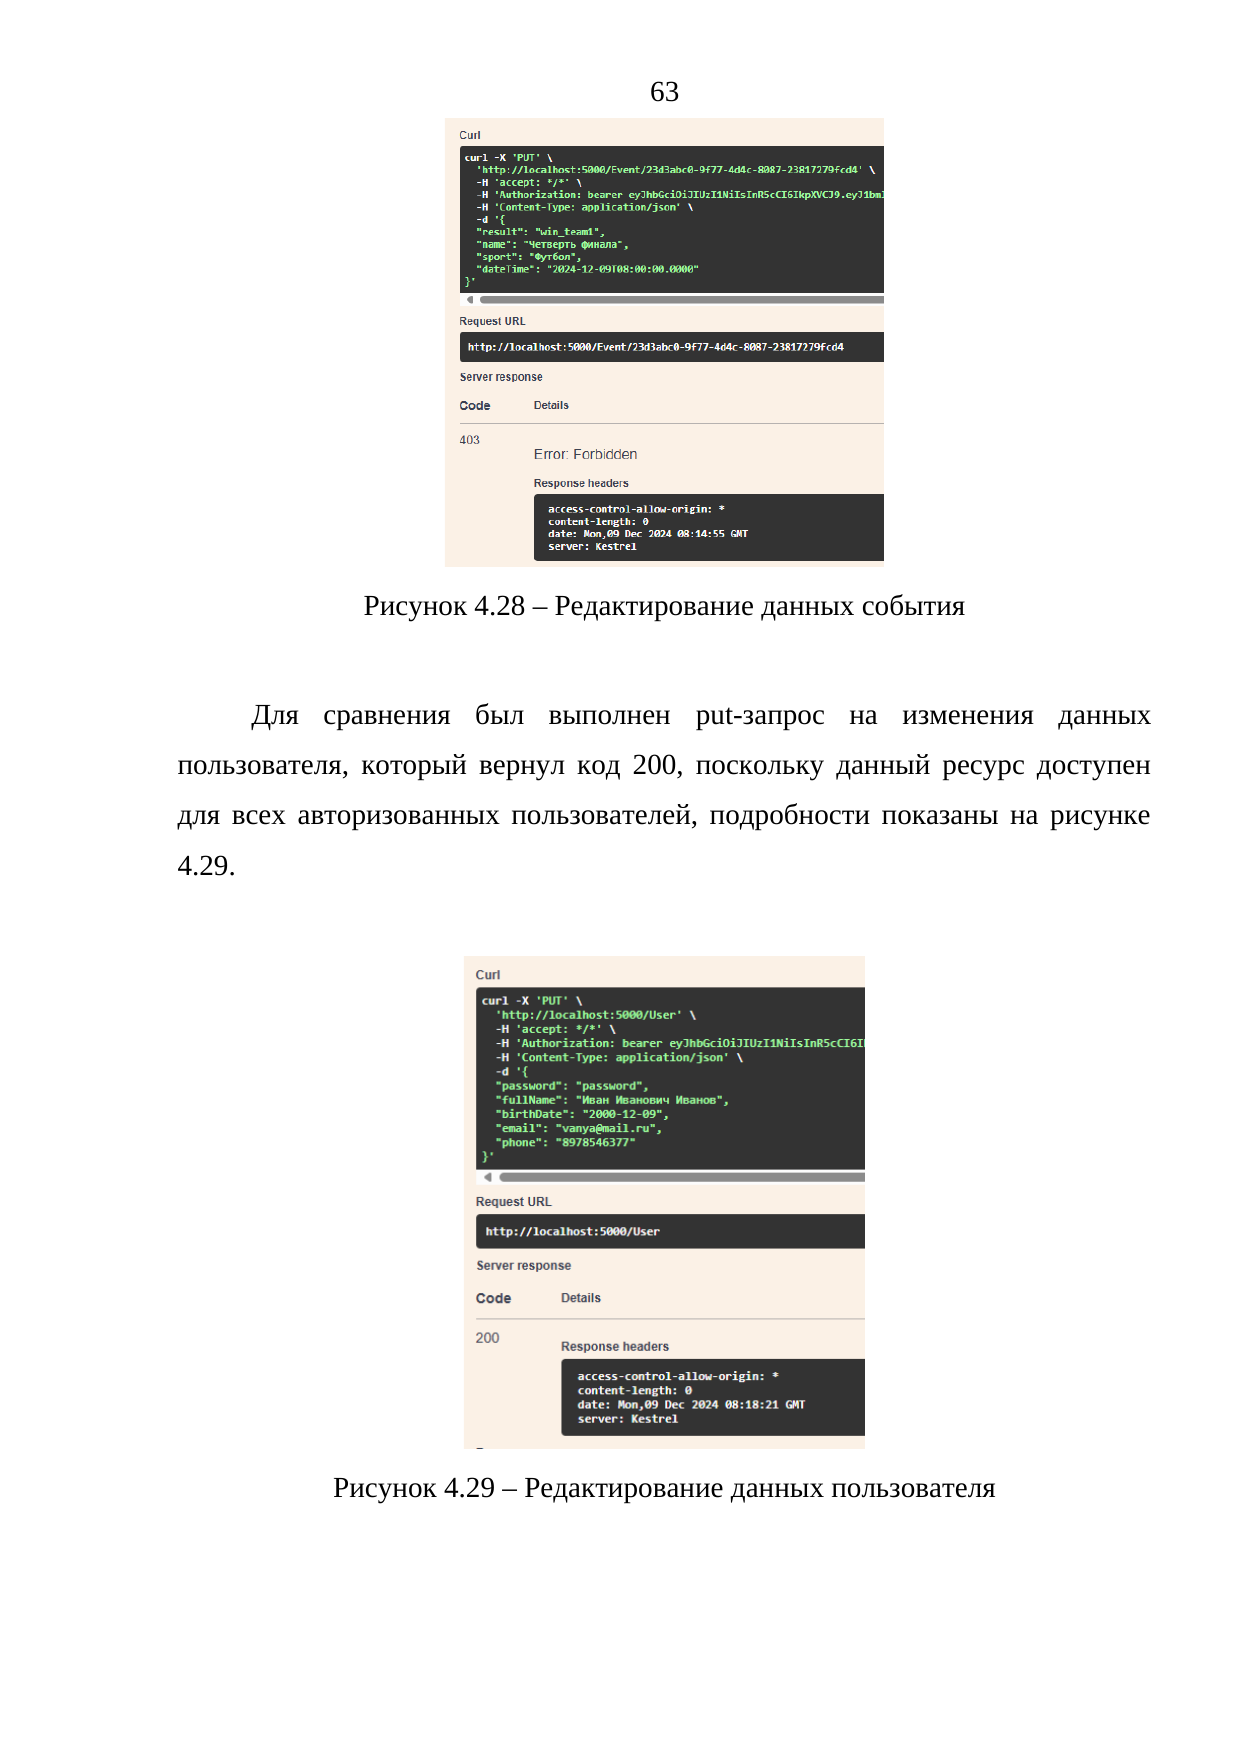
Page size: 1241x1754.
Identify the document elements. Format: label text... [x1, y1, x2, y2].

picture [463, 956, 865, 1449]
picture [444, 118, 884, 567]
text Рисунок 4.28 – Редактирование данных события [177, 588, 1152, 621]
text Рисунок 4.29 – Редактирование данных пользователя [177, 1470, 1152, 1503]
text Для сравнения был выполнен put-запрос на изменения данных пользователя, который вернул код 200, поскольку данный ресурс доступен для всех авторизованных пользователей, подробности показаны на рисунке 4.29. [177, 697, 1152, 881]
